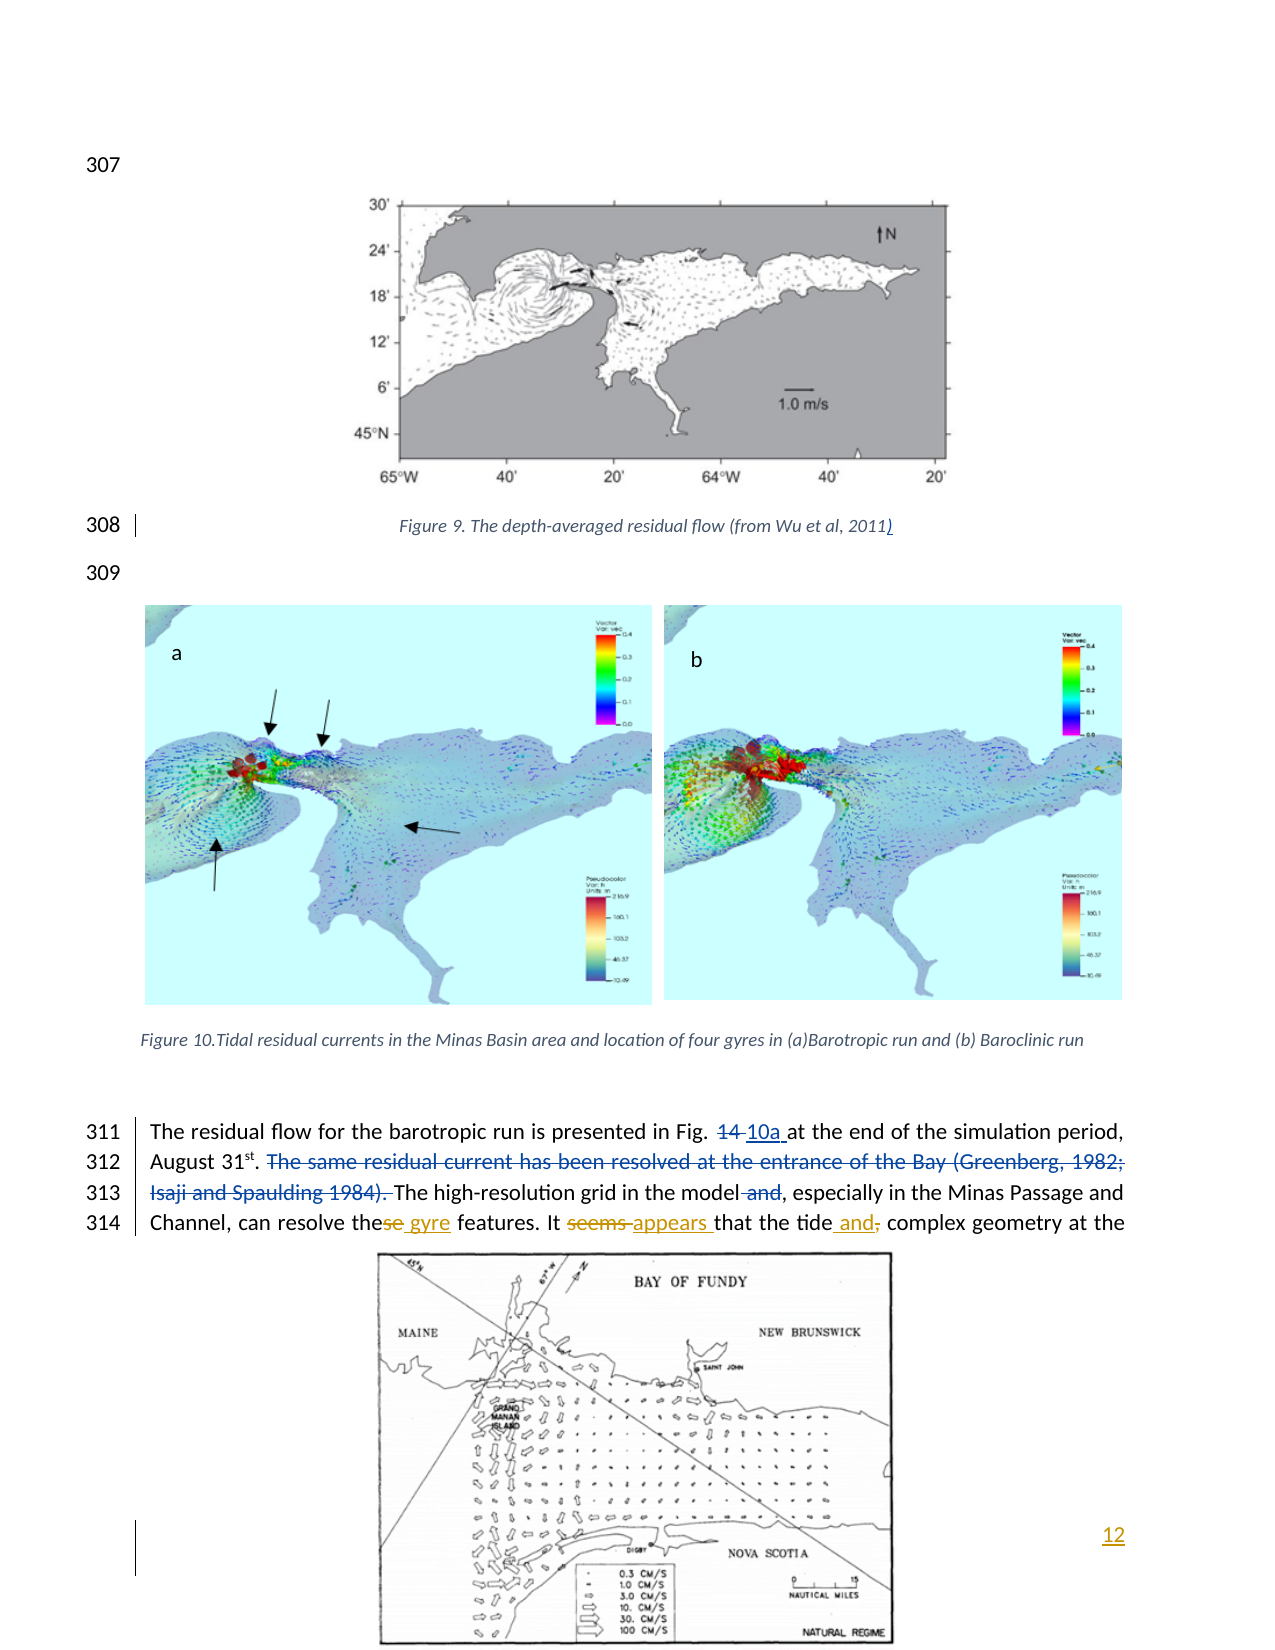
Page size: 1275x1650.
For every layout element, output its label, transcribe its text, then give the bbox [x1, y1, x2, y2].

picture [376, 1249, 899, 1650]
picture [664, 605, 1122, 1000]
picture [351, 192, 962, 496]
picture [145, 605, 652, 1005]
